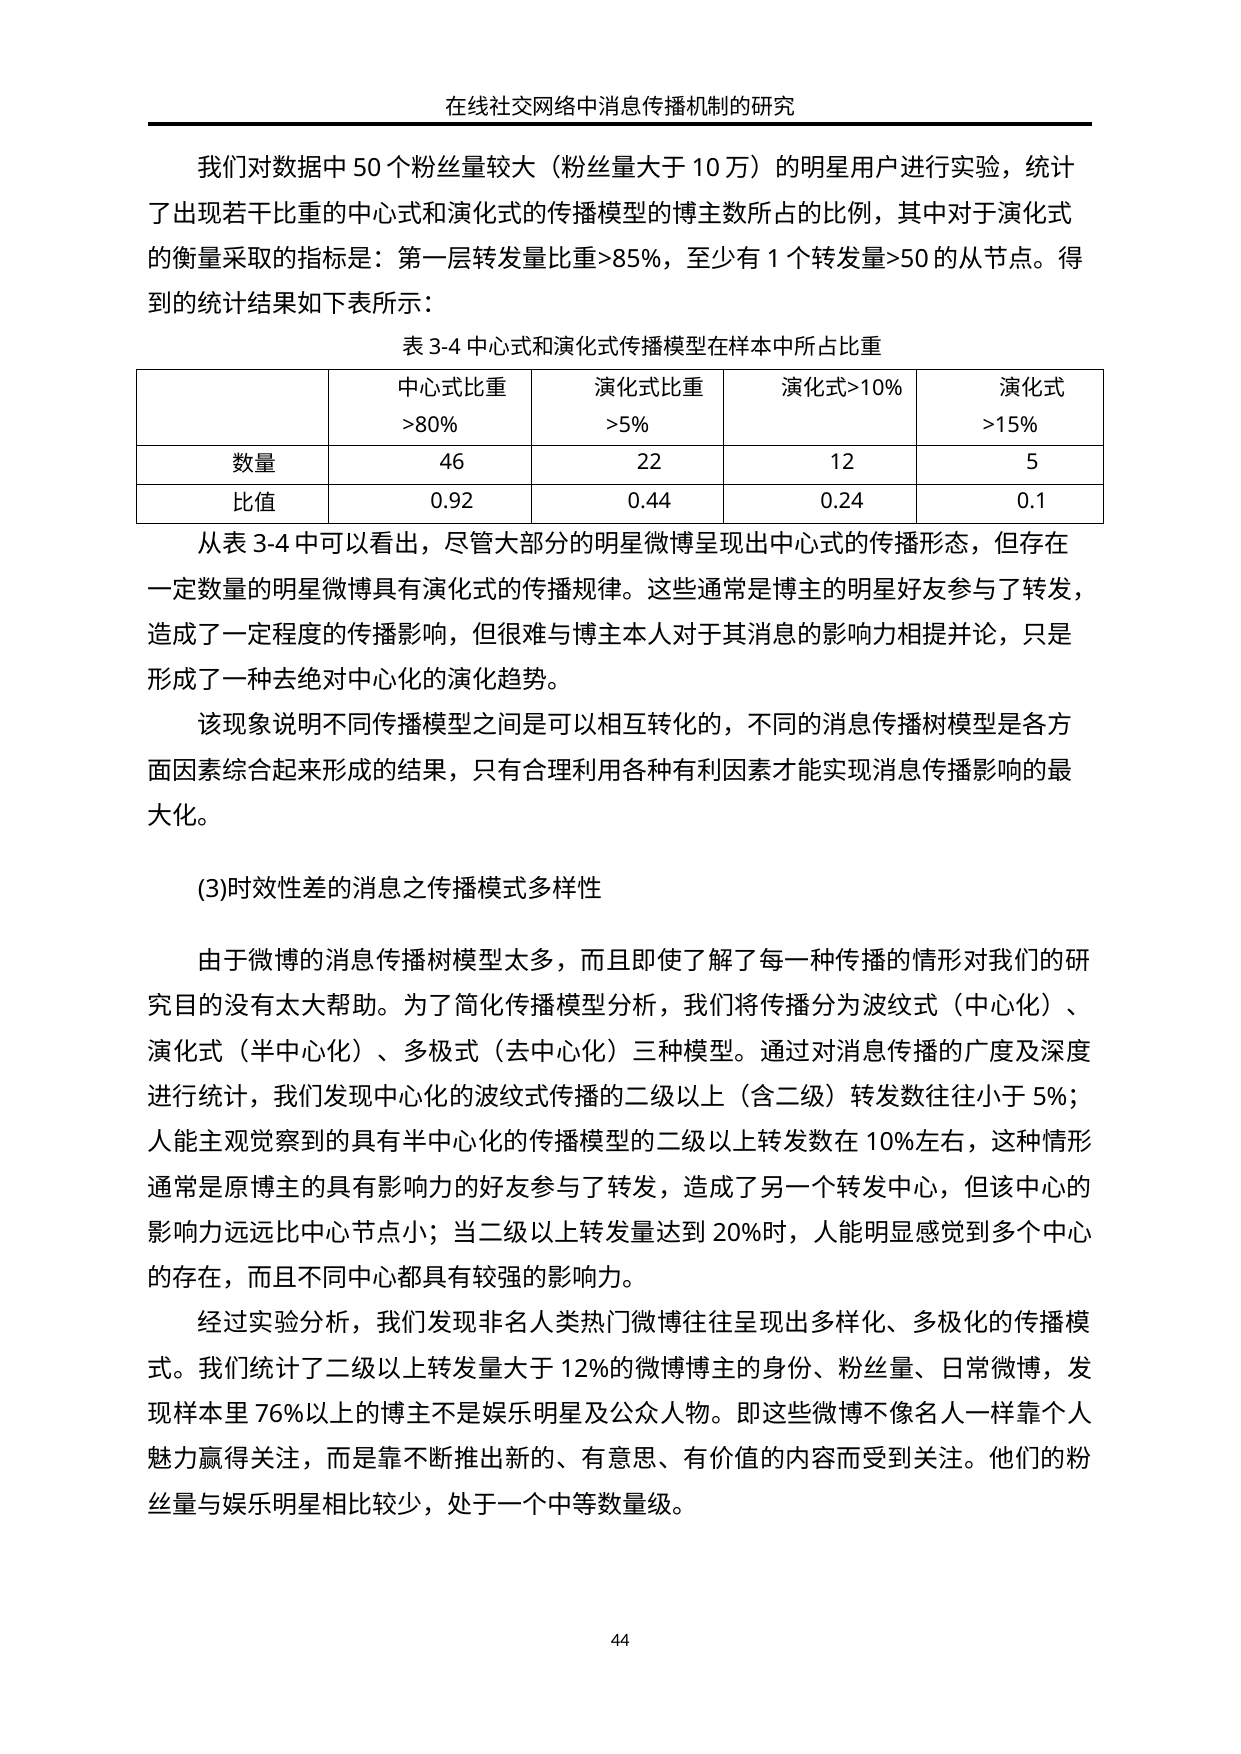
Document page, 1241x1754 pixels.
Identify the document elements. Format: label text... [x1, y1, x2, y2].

table_cell 5 [917, 446, 1103, 484]
table_header 中心式比重>80% [329, 370, 531, 445]
table_header 演化式>15% [917, 370, 1103, 445]
table_cell 数量 [137, 446, 328, 484]
subtitle (3)时效性差的消息之传播模式多样性 [148, 868, 1092, 904]
table_cell 0.44 [532, 485, 723, 523]
table_header 演化式比重>5% [532, 370, 723, 445]
text 经过实验分析，我们发现非名人类热门微博往往呈现出多样化、多极化的传播模式。我们统计了二级以上转发量大于12%的微博博主的身份、粉丝量、日常微博，发现样本里76%以上的博主不是娱乐明星及公众人物。即这些微博不像名人一样靠个人魅力赢得关注，而是靠不断推出新的、有意思、有价值的内容而受到关注。他们的粉丝量与娱乐明星相比较少，处于一个中等数量级。 [148, 1303, 1092, 1520]
table_cell 12 [724, 446, 916, 484]
table_header [137, 370, 328, 445]
text 由于微博的消息传播树模型太多，而且即使了解了每一种传播的情形对我们的研究目的没有太大帮助。为了简化传播模型分析，我们将传播分为波纹式（中心化）、演化式（半中心化）、多极式（去中心化）三种模型。通过对消息传播的广度及深度进行统计，我们发现中心化的波纹式传播的二级以上（含二级）转发数往往小于5%；人能主观觉察到的具有半中心化的传播模型的二级以上转发数在10%左右，这种情形通常是原博主的具有影响力的好友参与了转发，造成了另一个转发中心，但该中心的影响力远远比中心节点小；当二级以上转发量达到20%时，人能明显感觉到多个中心的存在，而且不同中心都具有较强的影响力。 [148, 940, 1092, 1294]
table_cell 比值 [137, 485, 328, 523]
table_cell 46 [329, 446, 531, 484]
text 该现象说明不同传播模型之间是可以相互转化的，不同的消息传播树模型是各方面因素综合起来形成的结果，只有合理利用各种有利因素才能实现消息传播影响的最大化。 [148, 705, 1092, 832]
text 从表3-4中可以看出，尽管大部分的明星微博呈现出中心式的传播形态，但存在一定数量的明星微博具有演化式的传播规律。这些通常是博主的明星好友参与了转发，造成了一定程度的传播影响，但很难与博主本人对于其消息的影响力相提并论，只是形成了一种去绝对中心化的演化趋势。 [148, 524, 1092, 696]
table_cell 0.92 [329, 485, 531, 523]
table_cell 0.1 [917, 485, 1103, 523]
table_cell 0.24 [724, 485, 916, 523]
text 我们对数据中50个粉丝量较大（粉丝量大于10万）的明星用户进行实验，统计了出现若干比重的中心式和演化式的传播模型的博主数所占的比例，其中对于演化式的衡量采取的指标是：第一层转发量比重>85%，至少有1个转发量>50的从节点。得到的统计结果如下表所示： [148, 148, 1092, 320]
table_header 演化式>10% [724, 370, 916, 445]
text 表3-4 中心式和演化式传播模型在样本中所占比重 [148, 329, 1092, 361]
table_cell 22 [532, 446, 723, 484]
